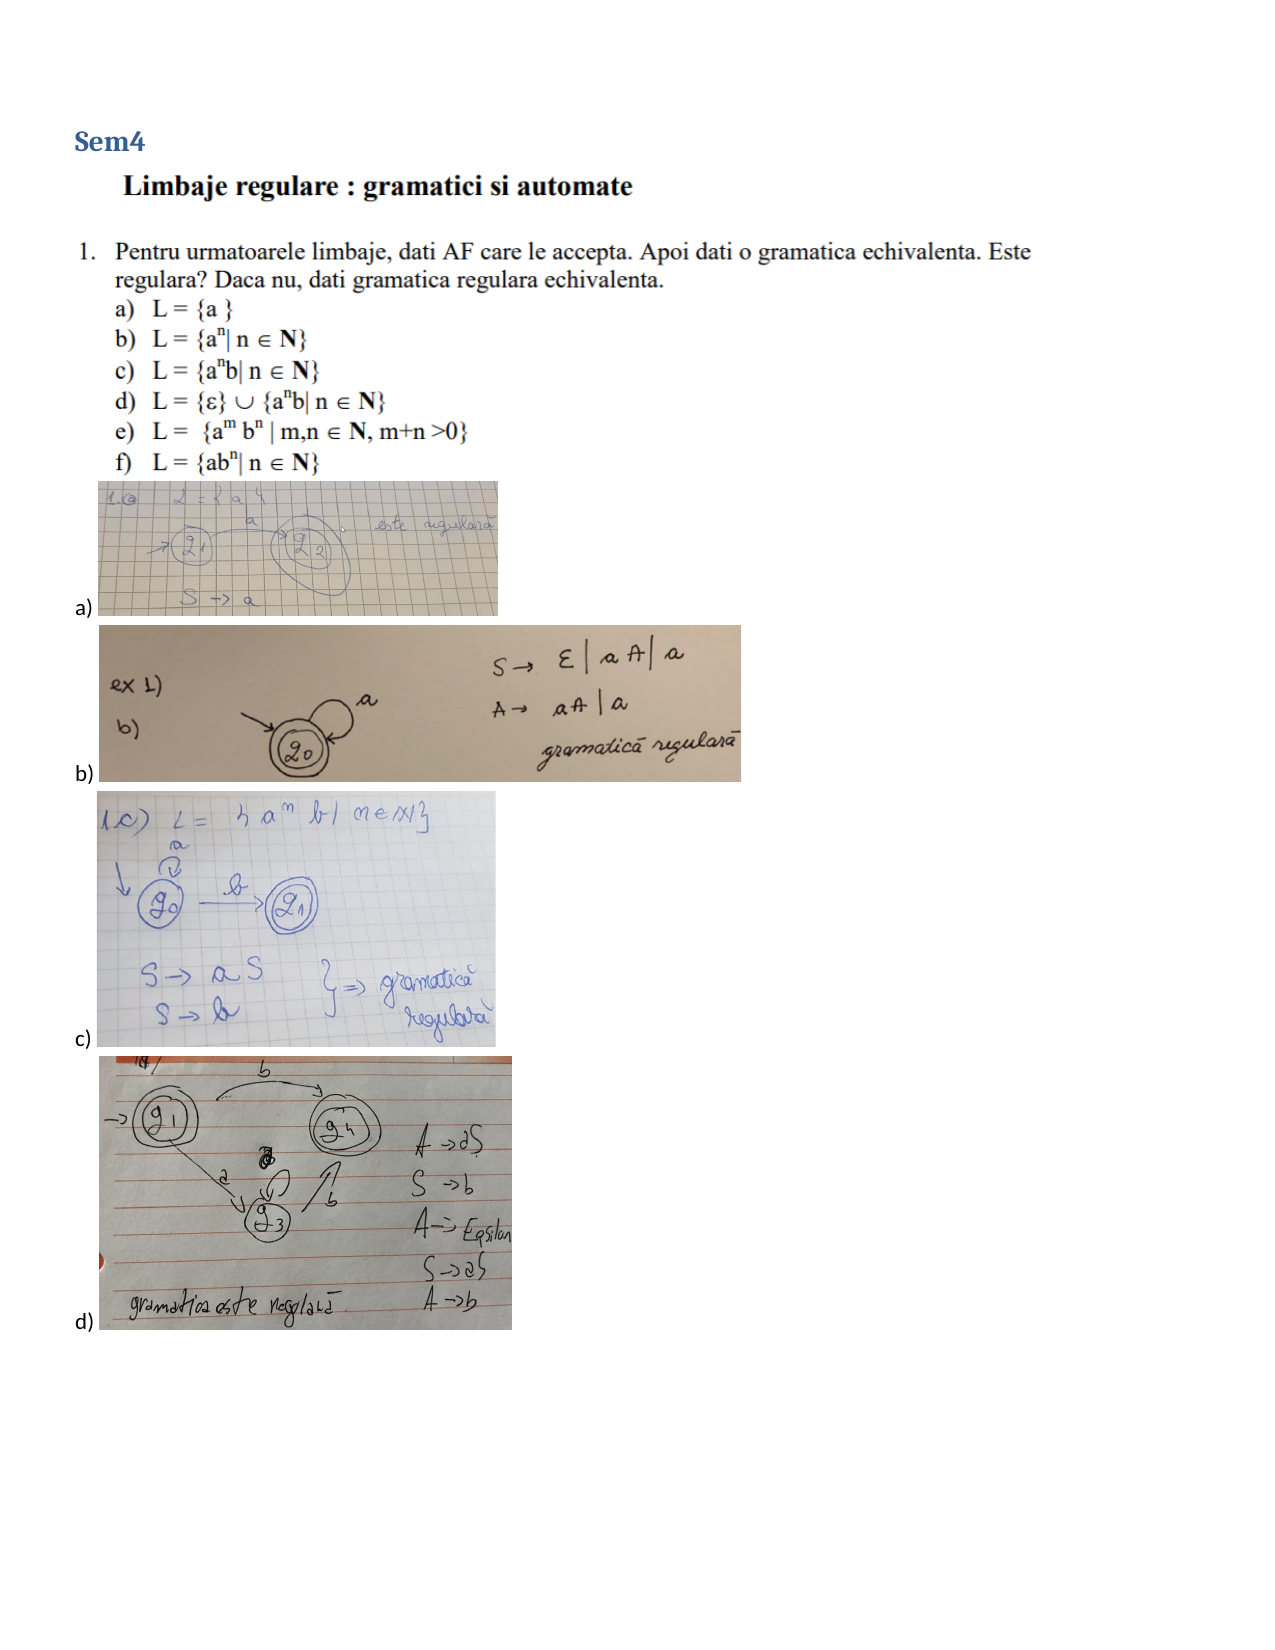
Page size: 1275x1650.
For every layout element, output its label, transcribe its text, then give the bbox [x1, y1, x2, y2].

picture [99, 625, 742, 782]
picture [75, 163, 1038, 478]
subtitle Sem4 [75, 125, 1200, 158]
picture [96, 791, 496, 1047]
picture [98, 481, 498, 616]
picture [99, 1056, 512, 1330]
